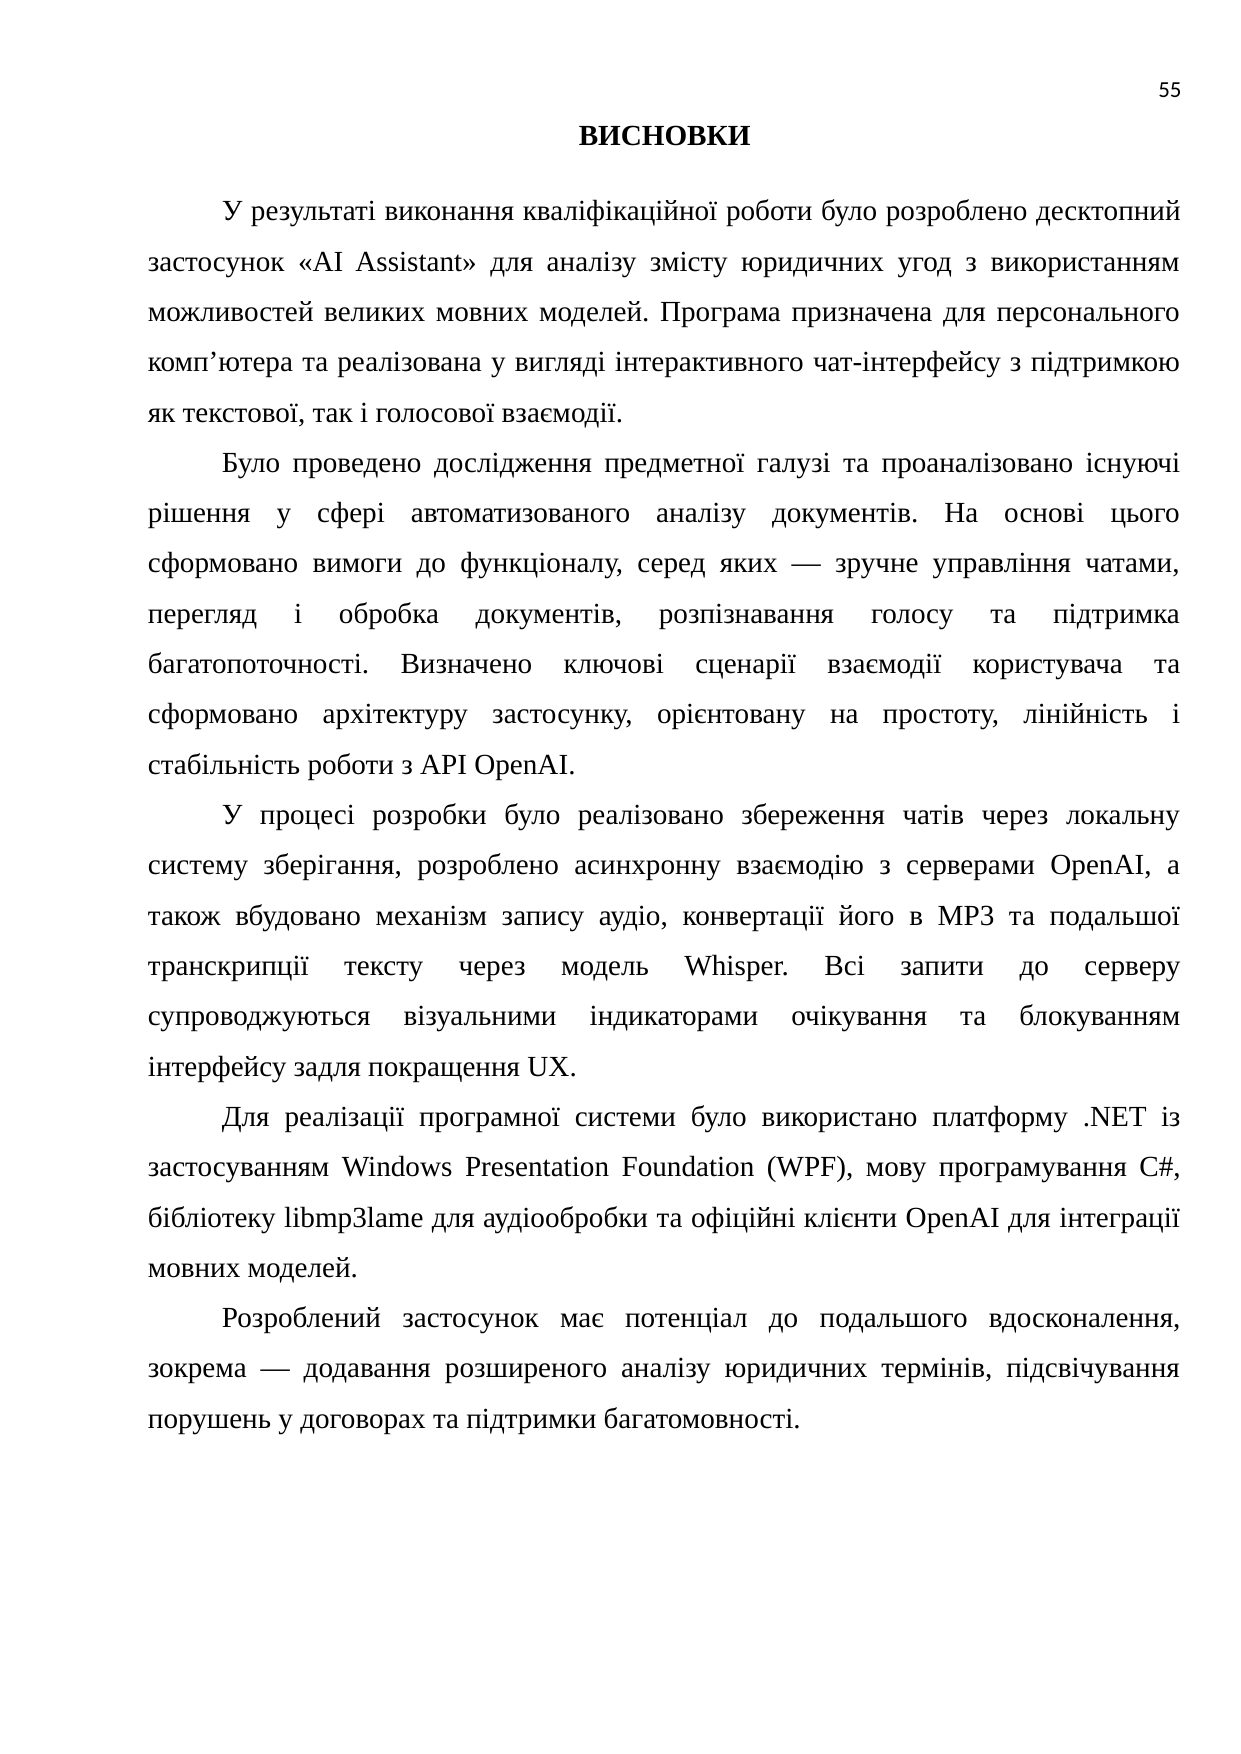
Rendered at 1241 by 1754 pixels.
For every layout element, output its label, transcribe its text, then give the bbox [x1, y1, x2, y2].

text У результаті виконання кваліфікаційної роботи було розроблено десктопний застосунок «AI Assistant» для аналізу змісту юридичних угод з використанням можливостей великих мовних моделей. Програма призначена для персонального комп’ютера та реалізована у вигляді інтерактивного чат-інтерфейсу з підтримкою як текстової, так і голосової взаємодії. [148, 193, 1181, 428]
text Для реалізації програмної системи було використано платформу .NET із застосуванням Windows Presentation Foundation (WPF), мову програмування C#, бібліотеку libmp3lame для аудіообробки та офіційні клієнти OpenAI для інтеграції мовних моделей. [148, 1099, 1181, 1283]
subtitle Висновки [148, 118, 1181, 152]
text Було проведено дослідження предметної галузі та проаналізовано існуючі рішення у сфері автоматизованого аналізу документів. На основі цього сформовано вимоги до функціоналу, серед яких — зручне управління чатами, перегляд і обробка документів, розпізнавання голосу та підтримка багатопоточності. Визначено ключові сценарії взаємодії користувача та сформовано архітектуру застосунку, орієнтовану на простоту, лінійність і стабільність роботи з API OpenAI. [148, 445, 1181, 780]
text Розроблений застосунок має потенціал до подальшого вдосконалення, зокрема — додавання розширеного аналізу юридичних термінів, підсвічування порушень у договорах та підтримки багатомовності. [148, 1300, 1181, 1434]
text У процесі розробки було реалізовано збереження чатів через локальну систему зберігання, розроблено асинхронну взаємодію з серверами OpenAI, а також вбудовано механізм запису аудіо, конвертації його в MP3 та подальшої транскрипції тексту через модель Whisper. Всі запити до серверу супроводжуються візуальними індикаторами очікування та блокуванням інтерфейсу задля покращення UX. [148, 797, 1181, 1082]
